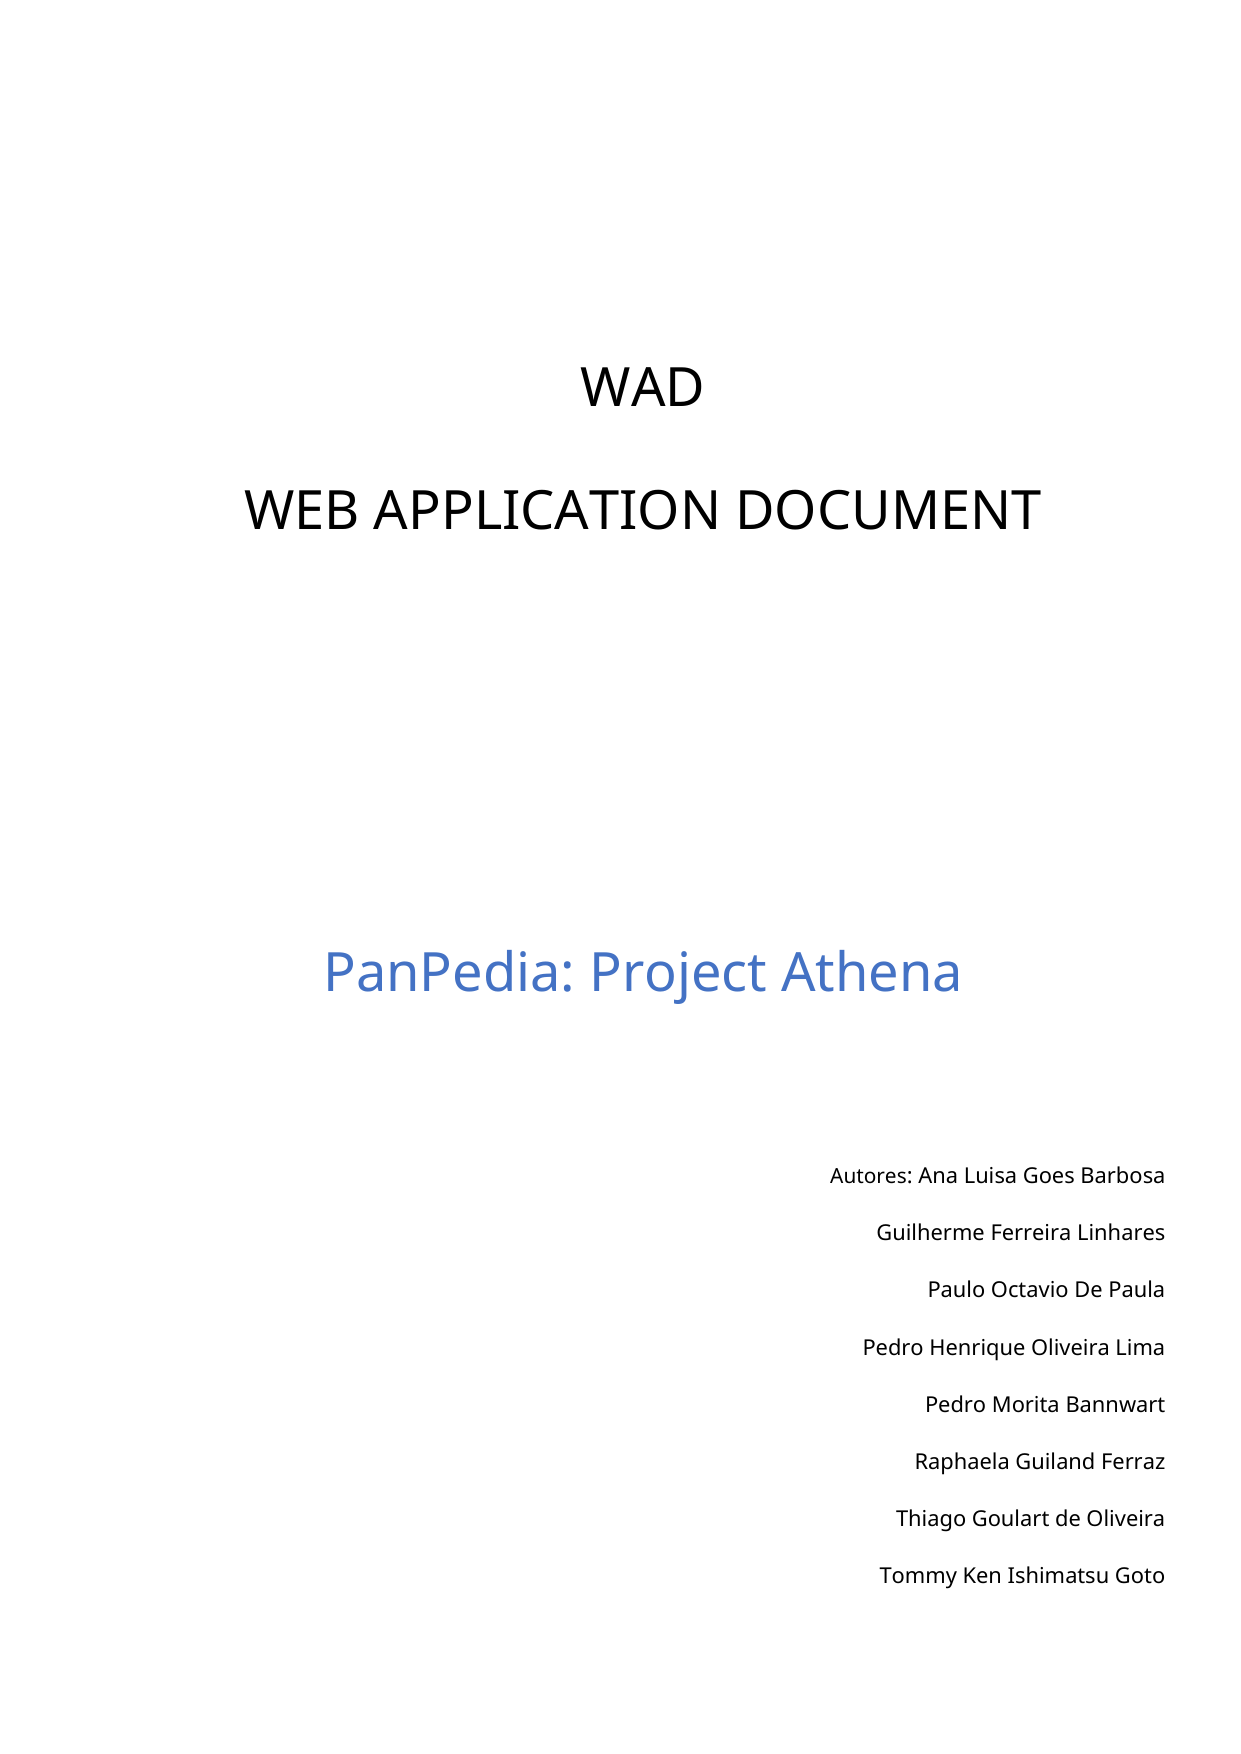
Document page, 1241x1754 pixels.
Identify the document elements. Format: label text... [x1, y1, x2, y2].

text Pedro Henrique Oliveira Lima [271, 1332, 1165, 1361]
title PanPedia: Project Athena [121, 933, 1165, 1007]
text Guilherme Ferreira Linhares [271, 1217, 1165, 1247]
text Autores: Ana Luisa Goes Barbosa [271, 1160, 1165, 1190]
text Tommy Ken Ishimatsu Goto [271, 1560, 1165, 1590]
text Pedro Morita Bannwart [271, 1389, 1165, 1419]
text Thiago Goulart de Oliveira [271, 1503, 1165, 1533]
title WAD [195, 348, 1090, 422]
text Paulo Octavio De Paula [271, 1274, 1165, 1304]
text Raphaela Guiland Ferraz [271, 1446, 1165, 1476]
title WEB APPLICATION DOCUMENT [195, 471, 1090, 545]
